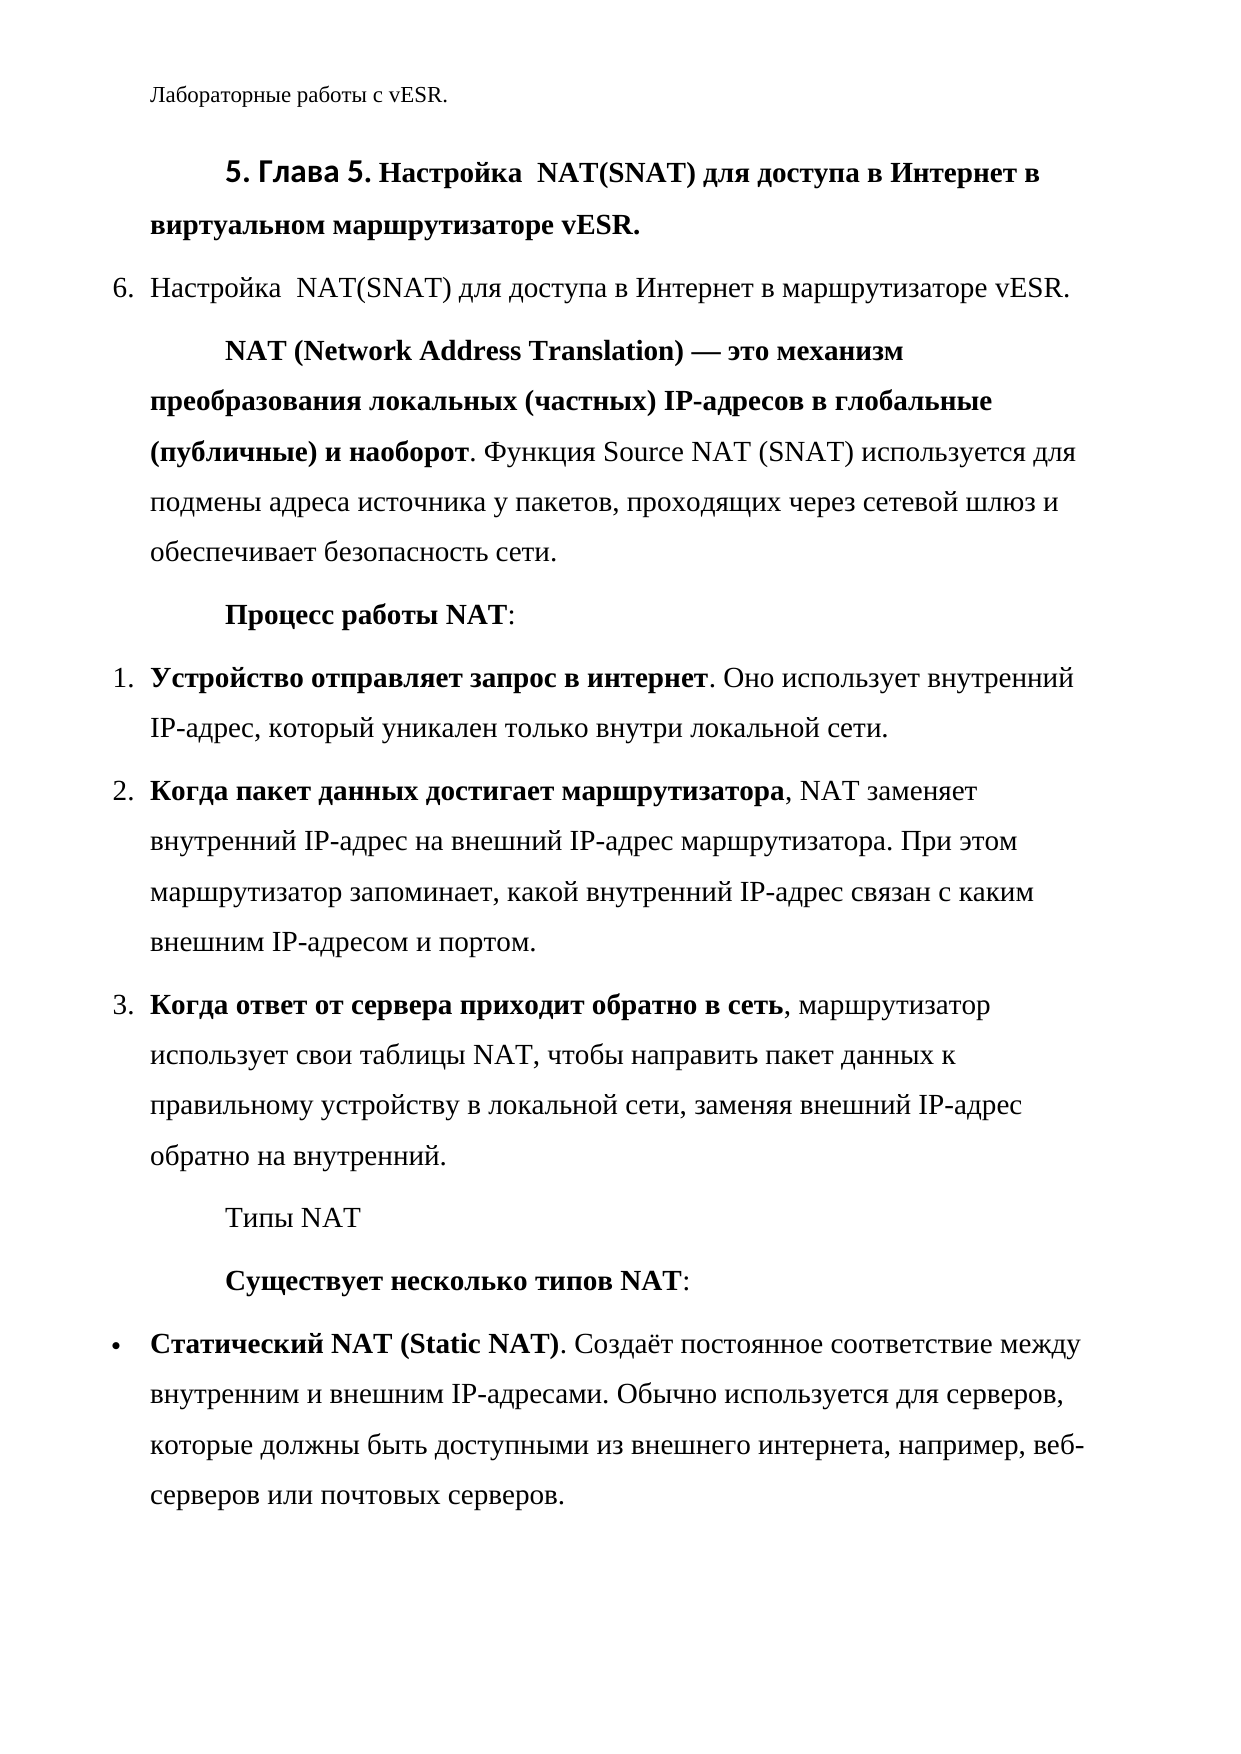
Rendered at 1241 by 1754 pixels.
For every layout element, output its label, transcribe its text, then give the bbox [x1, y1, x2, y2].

text NAT (Network Address Translation) — это механизм преобразования локальных (частных) IP-адресов в глобальные (публичные) и наоборот. Функция Source NAT (SNAT) используется для подмены адреса источника у пакетов, проходящих через сетевой шлюз и обеспечивает безопасность сети. [150, 333, 1090, 568]
list Устройство отправляет запрос в интернет. Оно использует внутренний IP-адрес, который уникален только внутри локальной сети. [112, 660, 1090, 744]
list Настройка NAT(SNAT) для доступа в Интернет в маршрутизаторе vESR. [112, 270, 1090, 304]
text Типы NAT [150, 1201, 1090, 1234]
subtitle . Настройка NAT(SNAT) для доступа в Интернет в виртуальном маршрутизаторе vESR. [150, 150, 1090, 241]
list Статический NAT (Static NAT). Создаёт постоянное соответствие между внутренним и внешним IP-адресами. Обычно используется для серверов, которые должны быть доступными из внешнего интернета, например, веб-серверов или почтовых серверов. [112, 1326, 1090, 1511]
text Существует несколько типов NAT: [150, 1263, 1090, 1297]
text Процесс работы NAT: [150, 597, 1090, 631]
list Когда ответ от сервера приходит обратно в сеть, маршрутизатор использует свои таблицы NAT, чтобы направить пакет данных к правильному устройству в локальной сети, заменяя внешний IP-адрес обратно на внутренний. [112, 987, 1090, 1171]
list Когда пакет данных достигает маршрутизатора, NAT заменяет внутренний IP-адрес на внешний IP-адрес маршрутизатора. При этом маршрутизатор запоминает, какой внутренний IP-адрес связан с каким внешним IP-адресом и портом. [112, 773, 1090, 958]
